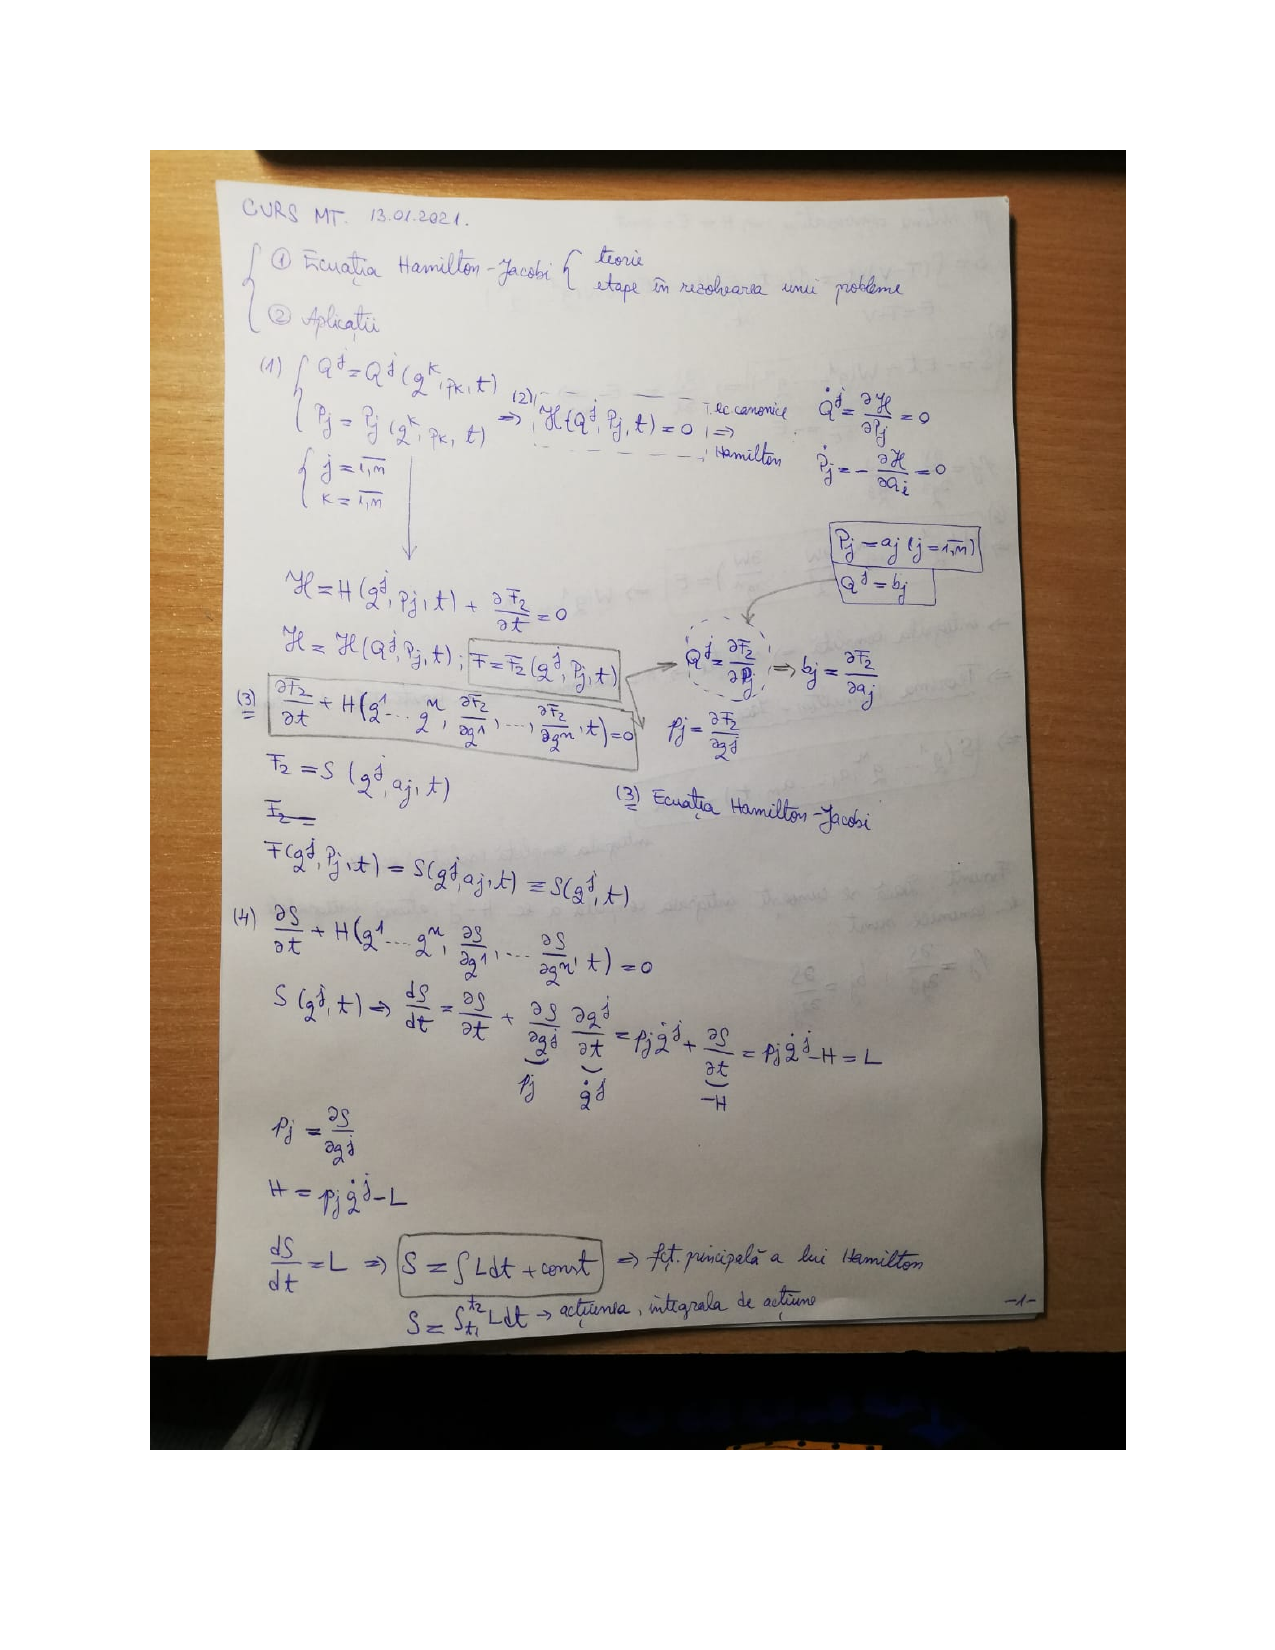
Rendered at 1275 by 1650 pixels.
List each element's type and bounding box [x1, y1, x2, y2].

picture [150, 150, 1126, 1450]
